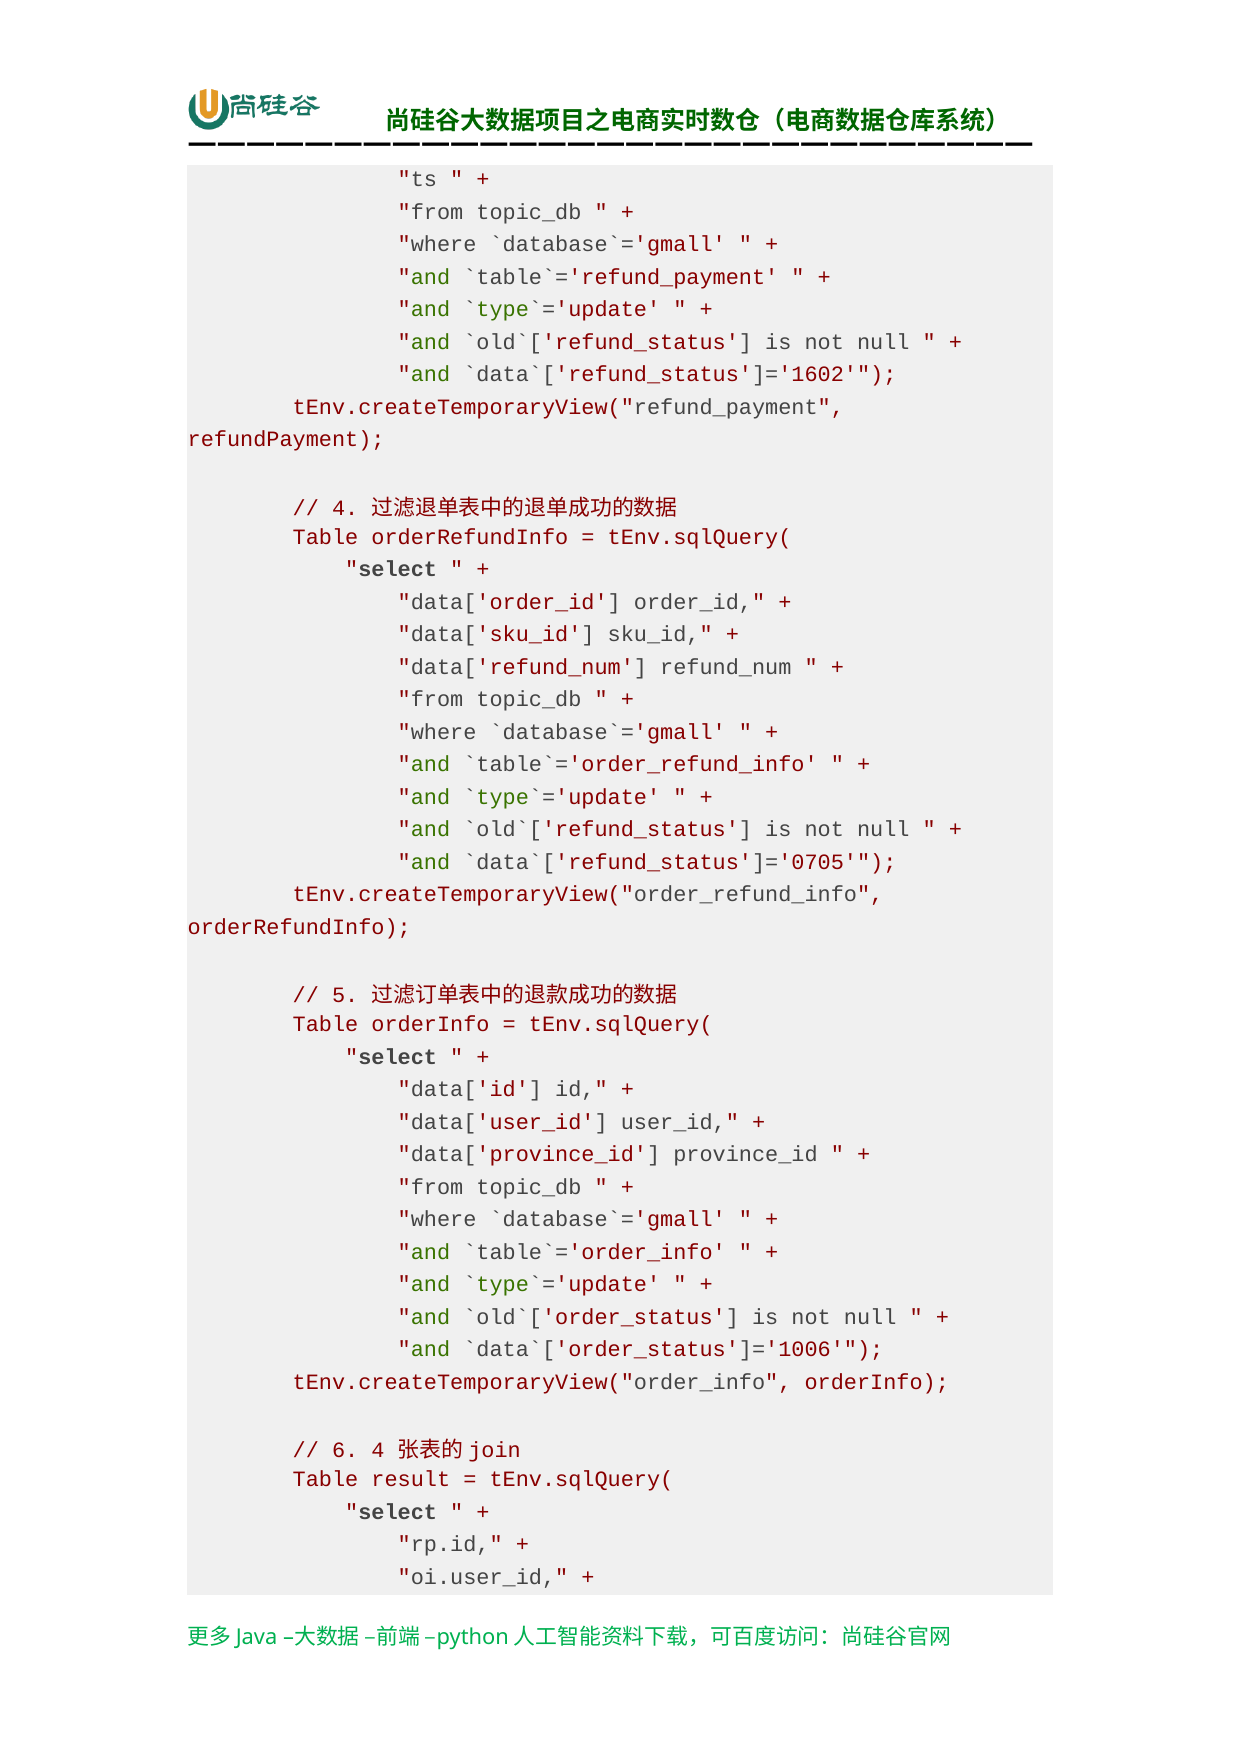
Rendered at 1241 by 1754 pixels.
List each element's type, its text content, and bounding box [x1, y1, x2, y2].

text "from topic_db " + [187, 685, 1053, 717]
text "oi.user_id," + [187, 1562, 1053, 1595]
text tEnv.createTemporaryView("order_info", orderInfo); [187, 1367, 1053, 1400]
text "data['refund_num'] refund_num " + [187, 652, 1053, 685]
text // 6. 4 张表的 join [187, 1432, 1053, 1465]
text "select " + [187, 1497, 1053, 1530]
text "data['user_id'] user_id," + [187, 1107, 1053, 1140]
text "select " + [187, 1042, 1053, 1075]
text "data['id'] id," + [187, 1075, 1053, 1107]
text "data['sku_id'] sku_id," + [187, 620, 1053, 652]
text "and `type`='update' " + [187, 1270, 1053, 1302]
text "and `old`['refund_status'] is not null " + [187, 815, 1053, 847]
text // 4. 过滤退单表中的退单成功的数据 [187, 490, 1053, 522]
text "select " + [187, 555, 1053, 587]
text "from topic_db " + [187, 197, 1053, 230]
text "and `data`['refund_status']='1602'"); [187, 360, 1053, 392]
text "ts " + [187, 165, 1053, 197]
text "data['province_id'] province_id " + [187, 1140, 1053, 1172]
text "and `data`['refund_status']='0705'"); [187, 847, 1053, 880]
text "and `type`='update' " + [187, 782, 1053, 815]
text "where `database`='gmall' " + [187, 717, 1053, 750]
text "where `database`='gmall' " + [187, 1205, 1053, 1237]
text "and `table`='refund_payment' " + [187, 262, 1053, 295]
text tEnv.createTemporaryView("order_refund_info", orderRefundInfo); [187, 880, 1053, 945]
text "from topic_db " + [187, 1172, 1053, 1205]
picture [187, 88, 320, 130]
text "and `table`='order_refund_info' " + [187, 750, 1053, 782]
text Table orderRefundInfo = tEnv.sqlQuery( [187, 522, 1053, 555]
text "and `old`['refund_status'] is not null " + [187, 327, 1053, 360]
text tEnv.createTemporaryView("refund_payment", refundPayment); [187, 392, 1053, 457]
text "and `data`['order_status']='1006'"); [187, 1335, 1053, 1367]
text "and `table`='order_info' " + [187, 1237, 1053, 1270]
text "and `old`['order_status'] is not null " + [187, 1302, 1053, 1335]
text "and `type`='update' " + [187, 295, 1053, 327]
text "where `database`='gmall' " + [187, 230, 1053, 262]
text Table result = tEnv.sqlQuery( [187, 1465, 1053, 1497]
text "rp.id," + [187, 1530, 1053, 1562]
text Table orderInfo = tEnv.sqlQuery( [187, 1010, 1053, 1042]
text // 5. 过滤订单表中的退款成功的数据 [187, 977, 1053, 1010]
text "data['order_id'] order_id," + [187, 587, 1053, 620]
